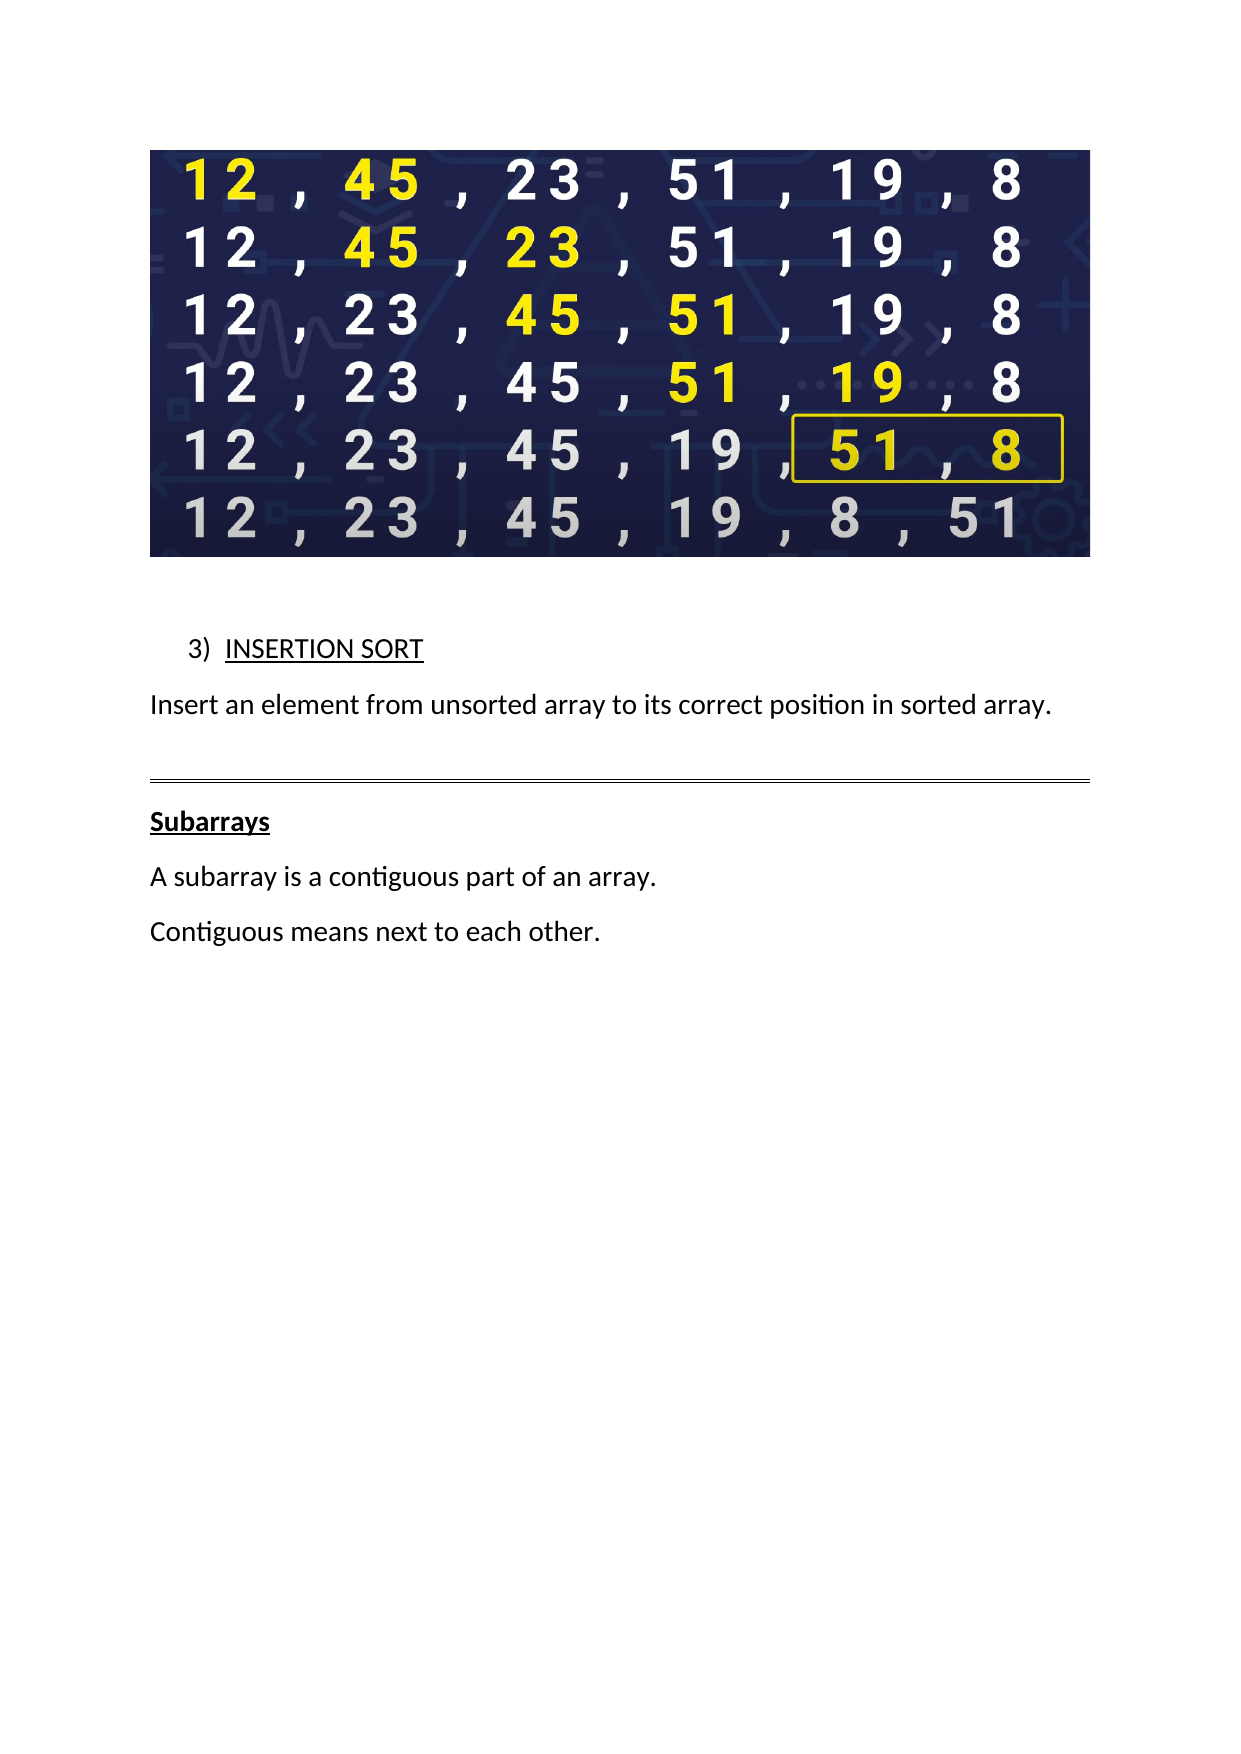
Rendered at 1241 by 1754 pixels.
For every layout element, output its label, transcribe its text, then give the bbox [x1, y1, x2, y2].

text Subarrays [150, 803, 1090, 838]
text Contiguous means next to each other. [150, 913, 1090, 948]
text Insert an element from unsorted array to its correct position in sorted array. [150, 686, 1090, 721]
picture [150, 150, 1091, 557]
text A subarray is a contiguous part of an array. [150, 858, 1090, 893]
list INSERTION SORT [187, 631, 1090, 666]
